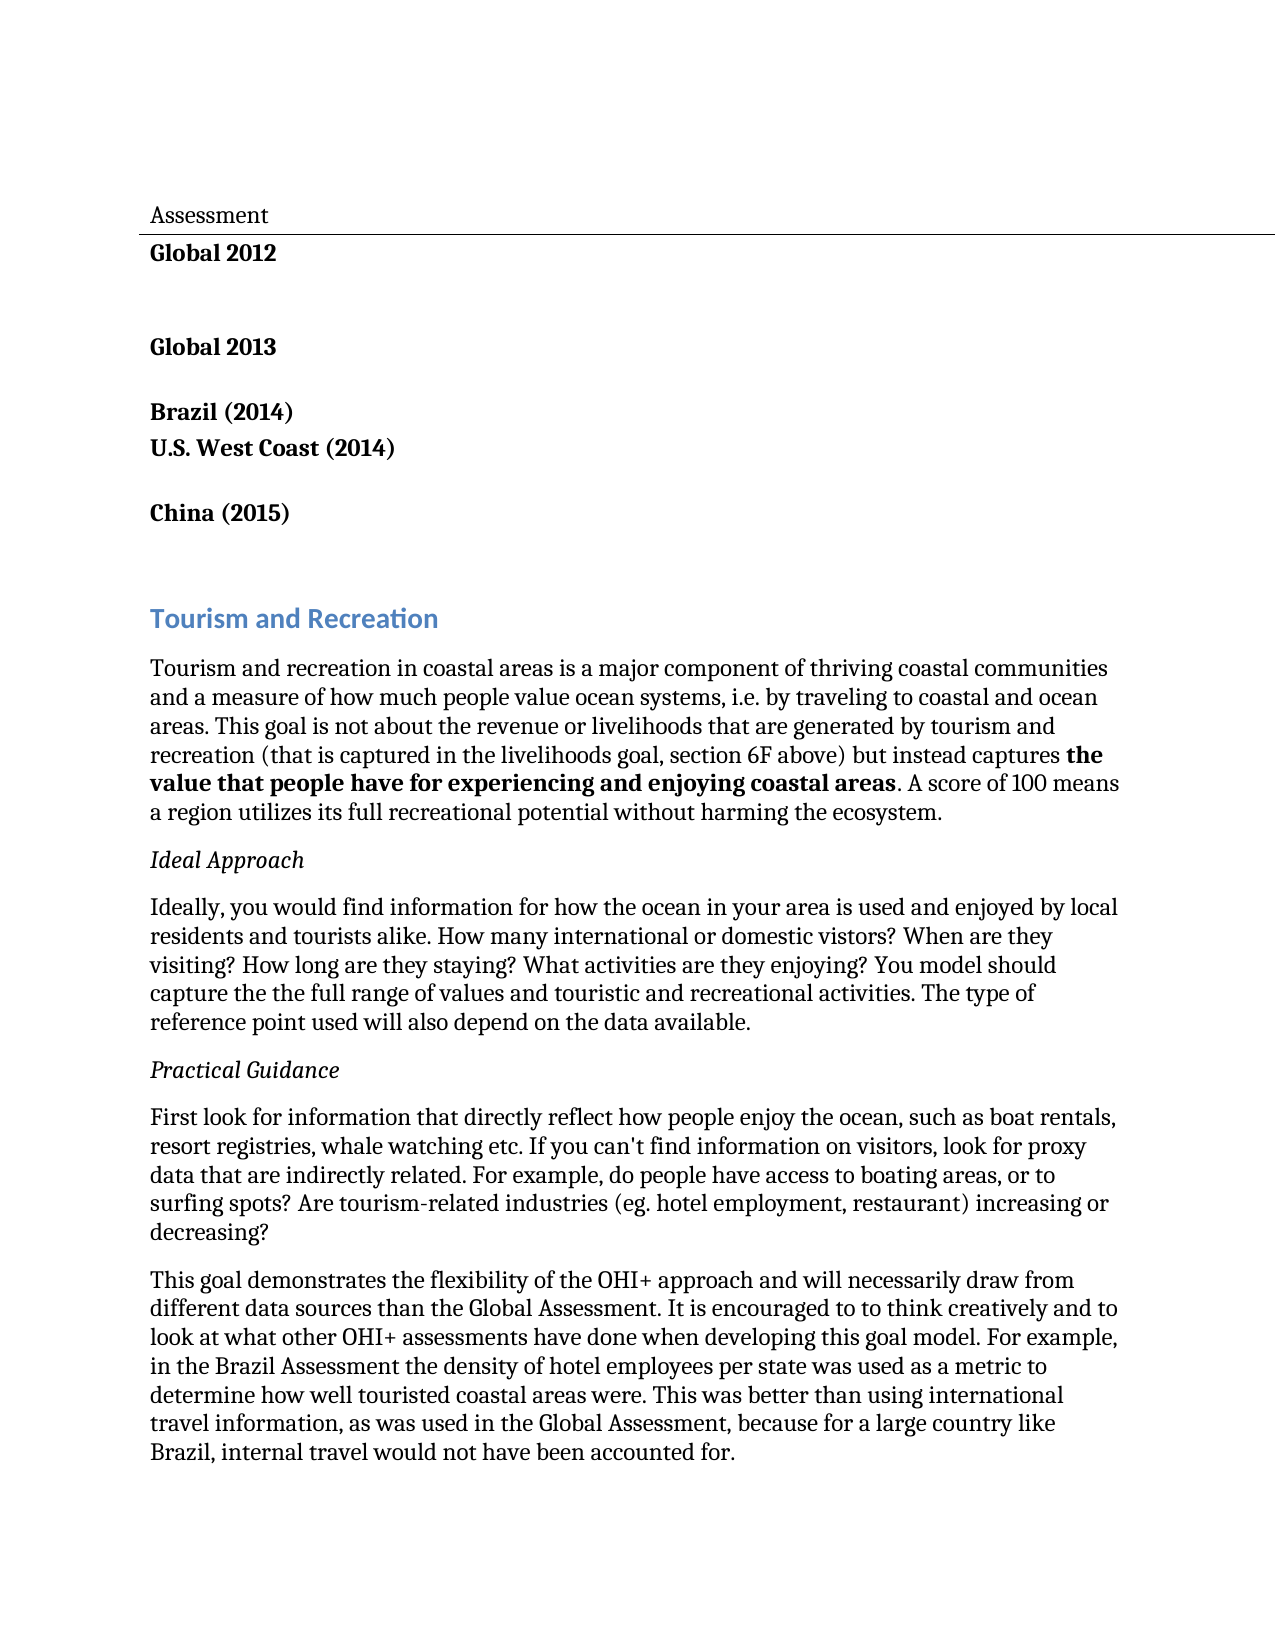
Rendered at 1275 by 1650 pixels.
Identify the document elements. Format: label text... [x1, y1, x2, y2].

text Ideally, you would find information for how the ocean in your area is used and enjoyed by local residents and tourists alike. How many international or domestic vistors? When are they visiting? How long are they staying? What activities are they enjoying? You model should capture the the full range of values and touristic and recreational activities. The type of reference point used will also depend on the data available. [150, 893, 1125, 1037]
table_header Assessment [139, 198, 1275, 234]
table_cell U.S. West Coast (2014) [139, 430, 1275, 495]
subtitle Tourism and Recreation [150, 600, 1125, 636]
table_cell Global 2013 [139, 329, 1275, 394]
text Ideal Approach [150, 846, 1125, 874]
text Practical Guidance [150, 1056, 1125, 1084]
table_cell Global 2012 [139, 235, 1275, 329]
table_cell China (2015) [139, 495, 1275, 532]
text First look for information that directly reflect how people enjoy the ocean, such as boat rentals, resort registries, whale watching etc. If you can't find information on visitors, look for proxy data that are indirectly related. For example, do people have access to boating areas, or to surfing spots? Are tourism-related industries (eg. hotel employment, restaurant) increasing or decreasing? [150, 1103, 1125, 1247]
text Tourism and recreation in coastal areas is a major component of thriving coastal communities and a measure of how much people value ocean systems, i.e. by traveling to coastal and ocean areas. This goal is not about the revenue or livelihoods that are generated by tourism and recreation (that is captured in the livelihoods goal, section 6F above) but instead captures the value that people have for experiencing and enjoying coastal areas. A score of 100 means a region utilizes its full recreational potential without harming the ecosystem. [150, 654, 1125, 827]
text This goal demonstrates the flexibility of the OHI+ approach and will necessarily draw from different data sources than the Global Assessment. It is encouraged to to think creatively and to look at what other OHI+ assessments have done when developing this goal model. For example, in the Brazil Assessment the density of hotel employees per state was used as a metric to determine how well touristed coastal areas were. This was better than using international travel information, as was used in the Global Assessment, because for a large country like Brazil, internal travel would not have been accounted for. [150, 1266, 1125, 1467]
table_cell Brazil (2014) [139, 394, 1275, 430]
